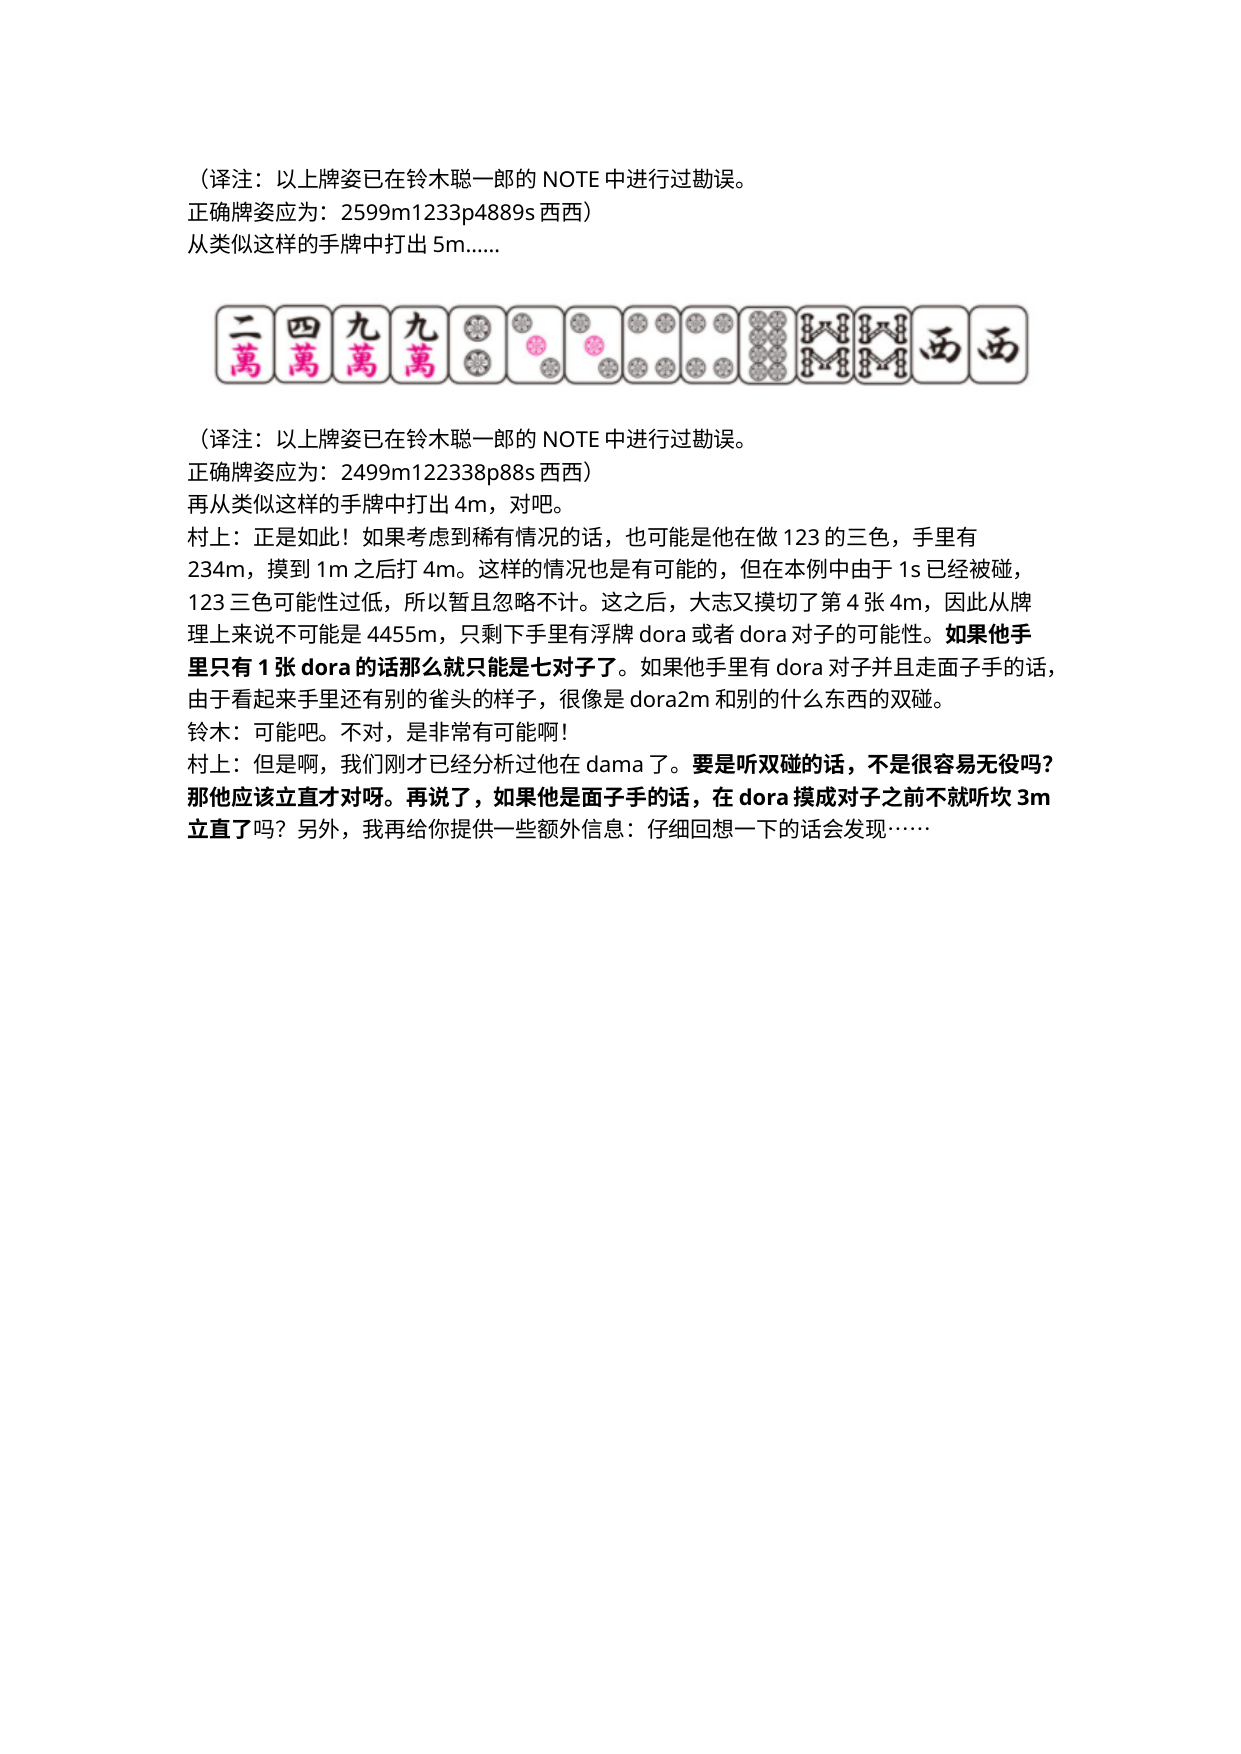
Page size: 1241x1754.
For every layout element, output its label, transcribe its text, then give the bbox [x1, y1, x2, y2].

picture [187, 271, 1053, 411]
text 村上：正是如此！如果考虑到稀有情况的话，也可能是他在做123的三色，手里有234m，摸到1m之后打4m。这样的情况也是有可能的，但在本例中由于1s已经被碰，123三色可能性过低，所以暂且忽略不计。这之后，大志又摸切了第4张4m，因此从牌理上来说不可能是4455m，只剩下手里有浮牌dora或者dora对子的可能性。如果他手里只有1张dora的话那么就只能是七对子了。如果他手里有dora对子并且走面子手的话，由于看起来手里还有别的雀头的样子，很像是dora2m和别的什么东西的双碰。 [187, 519, 1053, 714]
text 从类似这样的手牌中打出5m…… [187, 227, 1053, 259]
text （译注：以上牌姿已在铃木聪一郎的NOTE中进行过勘误。 [187, 162, 1053, 194]
text 铃木：可能吧。不对，是非常有可能啊！ [187, 714, 1053, 747]
text 正确牌姿应为：2499m122338p88s西西） [187, 454, 1053, 487]
text 正确牌姿应为：2599m1233p4889s西西） [187, 194, 1053, 227]
text （译注：以上牌姿已在铃木聪一郎的NOTE中进行过勘误。 [187, 422, 1053, 454]
text 再从类似这样的手牌中打出4m，对吧。 [187, 487, 1053, 519]
text 村上：但是啊，我们刚才已经分析过他在dama了。要是听双碰的话，不是很容易无役吗？那他应该立直才对呀。再说了，如果他是面子手的话，在dora摸成对子之前不就听坎3m立直了吗？另外，我再给你提供一些额外信息：仔细回想一下的话会发现…… [187, 747, 1053, 844]
